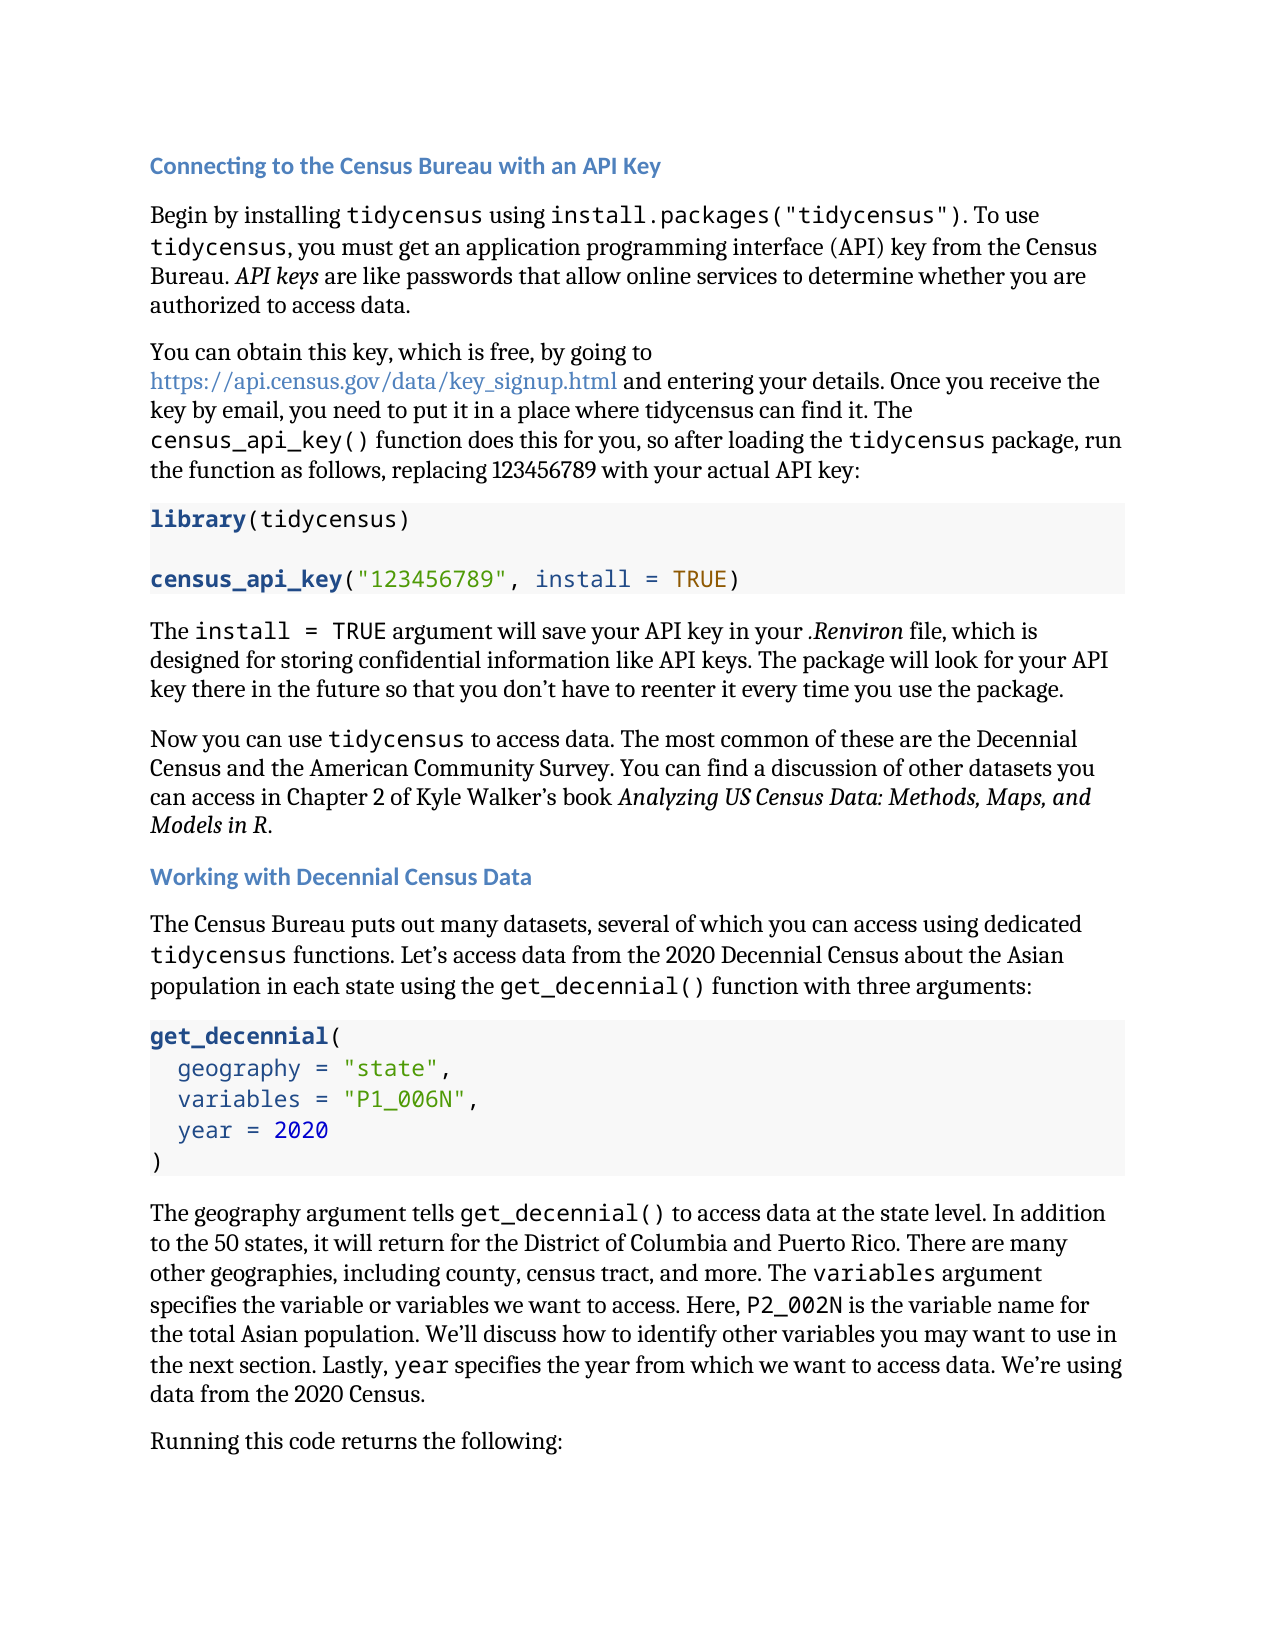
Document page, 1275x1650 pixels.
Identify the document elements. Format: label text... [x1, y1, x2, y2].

subtitle Connecting to the Census Bureau with an API Key [150, 150, 1125, 181]
text The install = TRUE argument will save your API key in your .Renviron file, which is designed for storing confidential information like API keys. The package will look for your API key there in the future so that you don’t have to reenter it every time you use the package. [150, 615, 1125, 704]
text get_decennial( geography = "state", variables = "P1_006N", year = 2020 ) [164, 1020, 1125, 1176]
text The geography argument tells get_decennial() to access data at the state level. In addition to the 50 states, it will return for the District of Columbia and Puerto Rico. There are many other geographies, including county, census tract, and more. The variables argument specifies the variable or variables we want to access. Here, P2_002N is the variable name for the total Asian population. We’ll discuss how to identify other variables you may want to use in the next section. Lastly, year specifies the year from which we want to access data. We’re using data from the 2020 Census. [150, 1197, 1125, 1408]
text The Census Bureau puts out many datasets, several of which you can access using dedicated tidycensus functions. Let’s access data from the 2020 Decennial Census about the Asian population in each state using the get_decennial() function with three arguments: [150, 910, 1125, 1001]
text Running this code returns the following: [150, 1427, 1125, 1456]
text library(tidycensus) census_api_key("123456789", install = TRUE) [150, 503, 1125, 594]
subtitle Working with Decennial Census Data [150, 861, 1125, 891]
text Now you can use tidycensus to access data. The most common of these are the Decennial Census and the American Community Survey. You can find a discussion of other datasets you can access in Chapter 2 of Kyle Walker’s book Analyzing US Census Data: Methods, Maps, and Models in R. [150, 723, 1125, 840]
text Begin by installing tidycensus using install.packages("tidycensus"). To use tidycensus, you must get an application programming interface (API) key from the Census Bureau. API keys are like passwords that allow online services to determine whether you are authorized to access data. [150, 199, 1125, 319]
text You can obtain this key, which is free, by going to https://api.census.gov/data/key_signup.html and entering your details. Once you receive the key by email, you need to put it in a place where tidycensus can find it. The census_api_key() function does this for you, so after loading the tidycensus package, run the function as follows, replacing 123456789 with your actual API key: [150, 338, 1125, 484]
